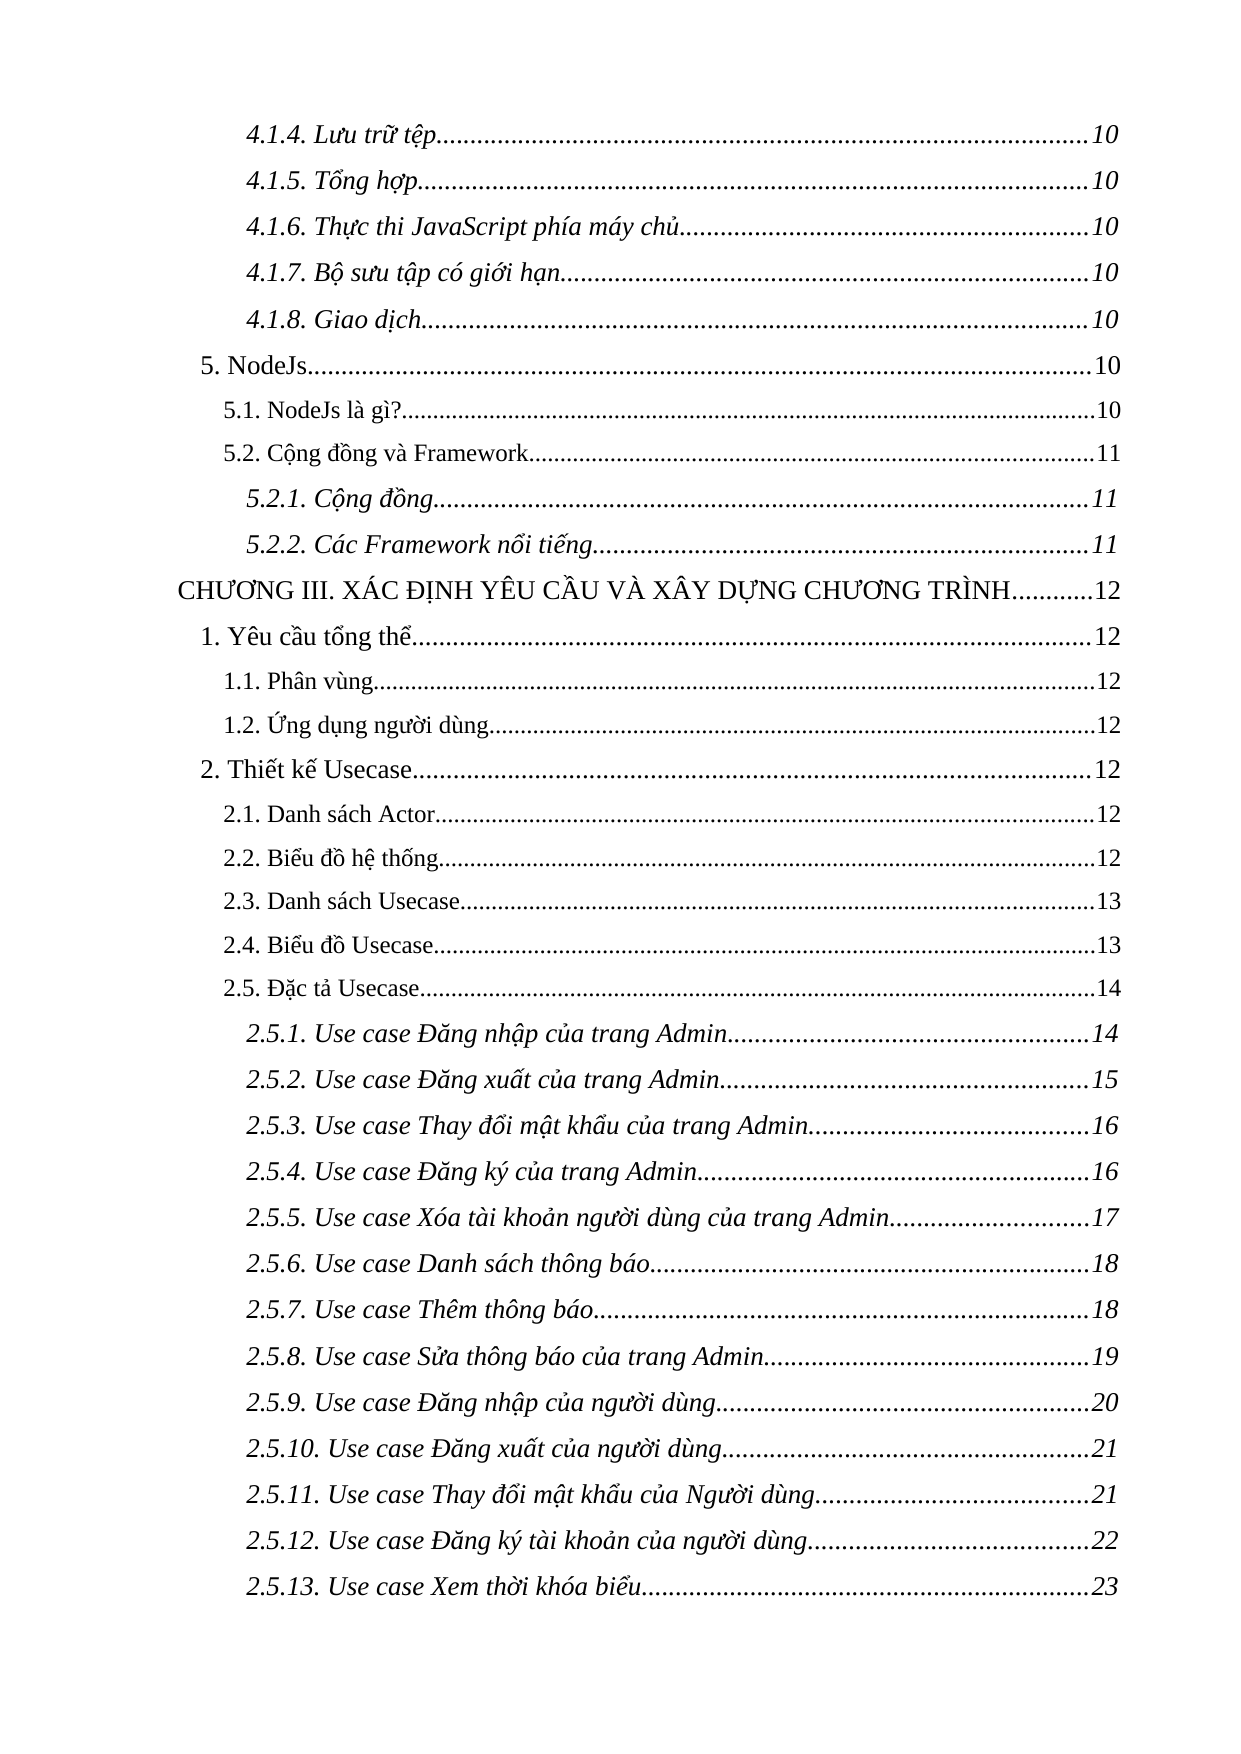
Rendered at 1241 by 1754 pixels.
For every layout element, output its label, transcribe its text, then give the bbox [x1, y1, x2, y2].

text 2.5.8. Use case Sửa thông báo của trang Admin 19 [246, 1340, 1122, 1371]
text 2.4. Biểu đồ Usecase 13 [223, 930, 1122, 958]
text 2.3. Danh sách Usecase 13 [223, 886, 1122, 915]
text 1.1. Phân vùng 12 [223, 666, 1122, 695]
text 2.5.3. Use case Thay đổi mật khẩu của trang Admin. 16 [246, 1109, 1122, 1140]
text 2.5.6. Use case Danh sách thông báo 18 [246, 1247, 1122, 1278]
text 2.5.12. Use case Đăng ký tài khoản của người dùng 22 [246, 1524, 1122, 1555]
text 4.1.7. Bộ sưu tập có giới hạn 10 [246, 257, 1122, 288]
text 1.2. Ứng dụng người dùng 12 [223, 710, 1122, 739]
text 2.1. Danh sách Actor 12 [223, 799, 1122, 828]
text 2.5. Đặc tả Usecase 14 [223, 973, 1122, 1002]
text 4.1.8. Giao dịch 10 [246, 303, 1122, 334]
text 1. Yêu cầu tổng thể 12 [200, 620, 1122, 651]
text 2.2. Biểu đồ hệ thống 12 [223, 843, 1122, 872]
text 5.1. NodeJs là gì? 10 [223, 395, 1122, 424]
text 2. Thiết kế Usecase 12 [200, 753, 1122, 784]
text 2.5.13. Use case Xem thời khóa biểu 23 [246, 1570, 1122, 1602]
text 5.2.1. Cộng đồng 11 [246, 482, 1122, 513]
text CHƯƠNG III. XÁC ĐỊNH YÊU CẦU VÀ XÂY DỰNG CHƯƠNG TRÌNH 12 [177, 574, 1122, 605]
text 4.1.5. Tổng hợp 10 [246, 164, 1122, 195]
text 4.1.6. Thực thi JavaScript phía máy chủ 10 [246, 210, 1122, 242]
text 2.5.7. Use case Thêm thông báo 18 [246, 1293, 1122, 1325]
text 2.5.10. Use case Đăng xuất của người dùng 21 [246, 1432, 1122, 1463]
text 4.1.4. Lưu trữ tệp 10 [246, 118, 1122, 149]
text 2.5.2. Use case Đăng xuất của trang Admin 15 [246, 1063, 1122, 1094]
text 2.5.11. Use case Thay đổi mật khẩu của Người dùng 21 [246, 1478, 1122, 1509]
text 5.2. Cộng đồng và Framework 11 [223, 438, 1122, 467]
text 2.5.4. Use case Đăng ký của trang Admin 16 [246, 1155, 1122, 1186]
text 5.2.2. Các Framework nổi tiếng 11 [246, 528, 1122, 559]
text 2.5.5. Use case Xóa tài khoản người dùng của trang Admin. 17 [246, 1201, 1122, 1232]
text 2.5.1. Use case Đăng nhập của trang Admin 14 [246, 1017, 1122, 1048]
text 2.5.9. Use case Đăng nhập của người dùng 20 [246, 1386, 1122, 1417]
text 5. NodeJs 10 [200, 349, 1122, 380]
